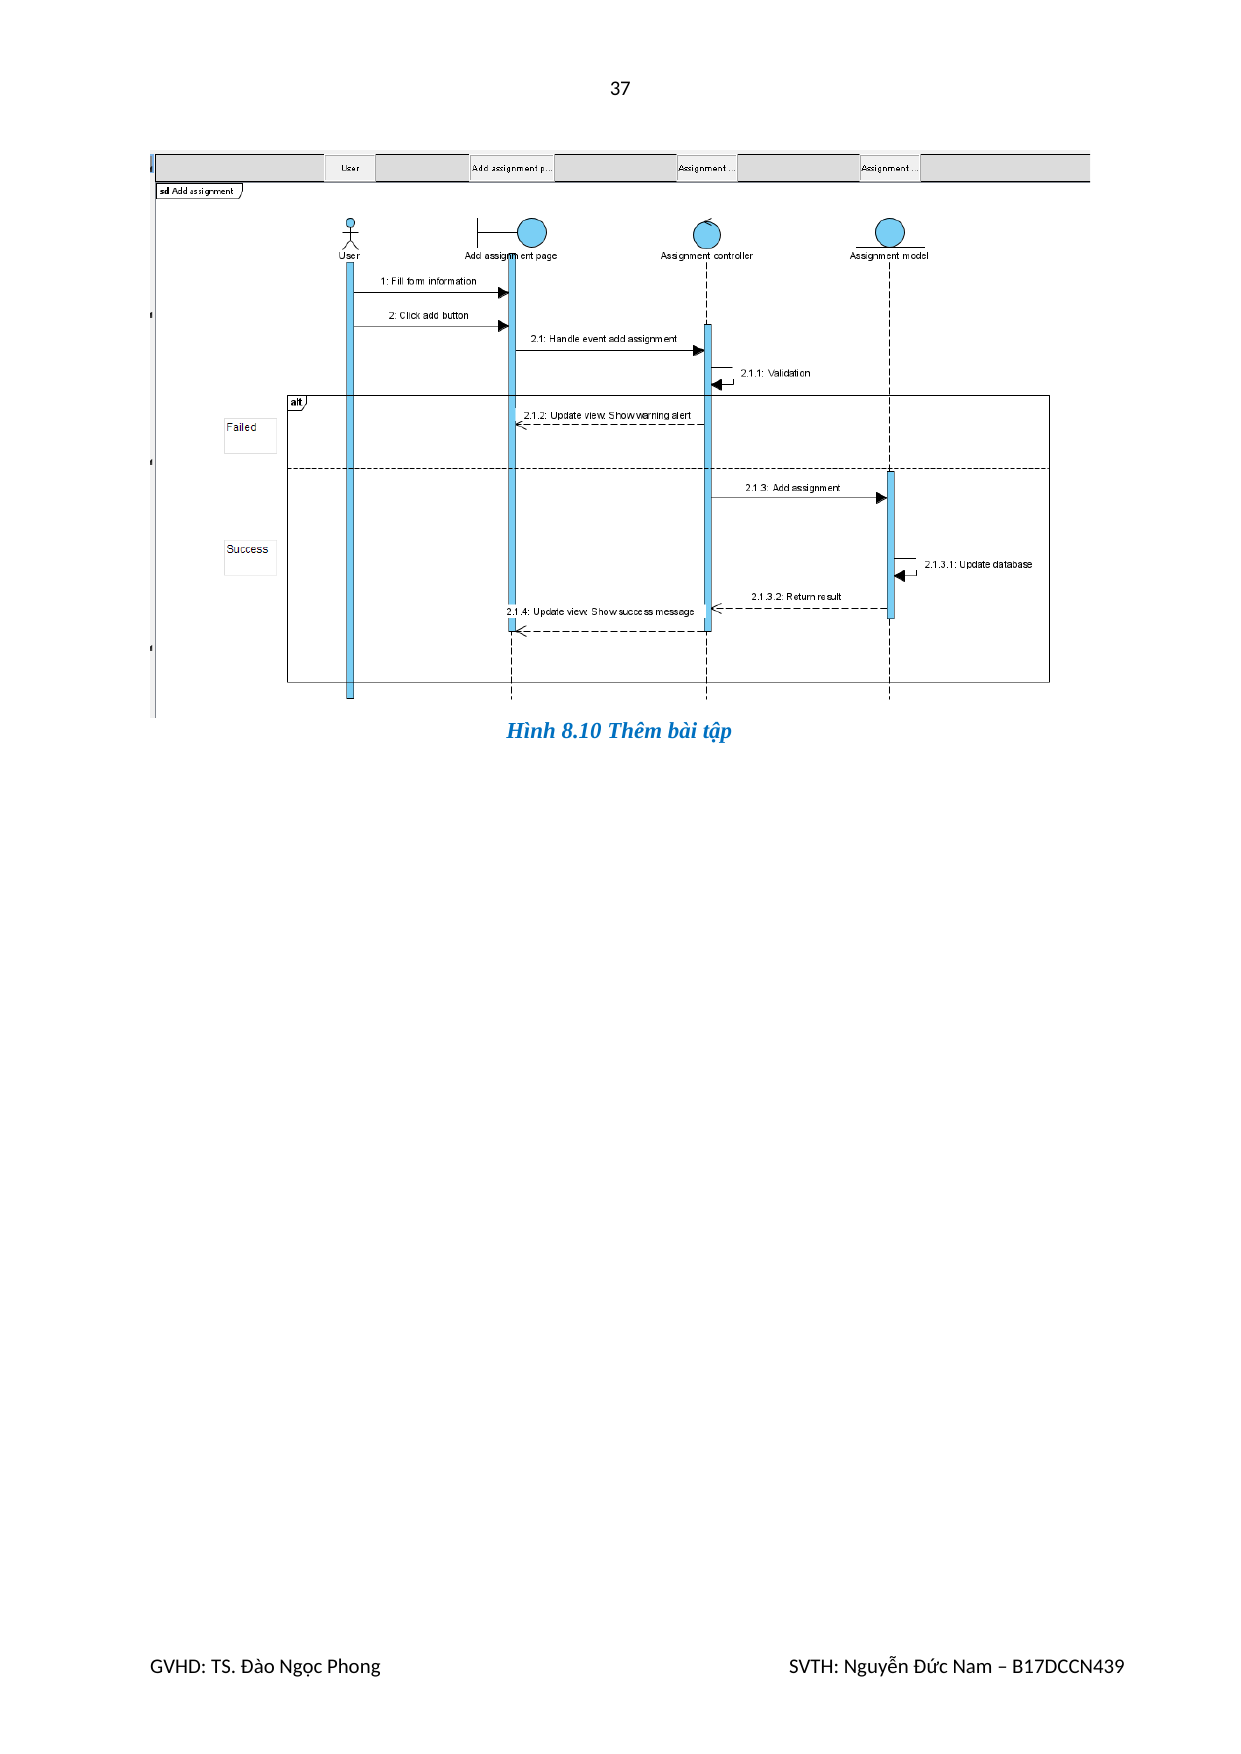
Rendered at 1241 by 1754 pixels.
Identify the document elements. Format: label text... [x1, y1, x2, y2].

text Hình 8.10 Thêm bài tập [150, 718, 1090, 744]
picture [150, 150, 1091, 718]
